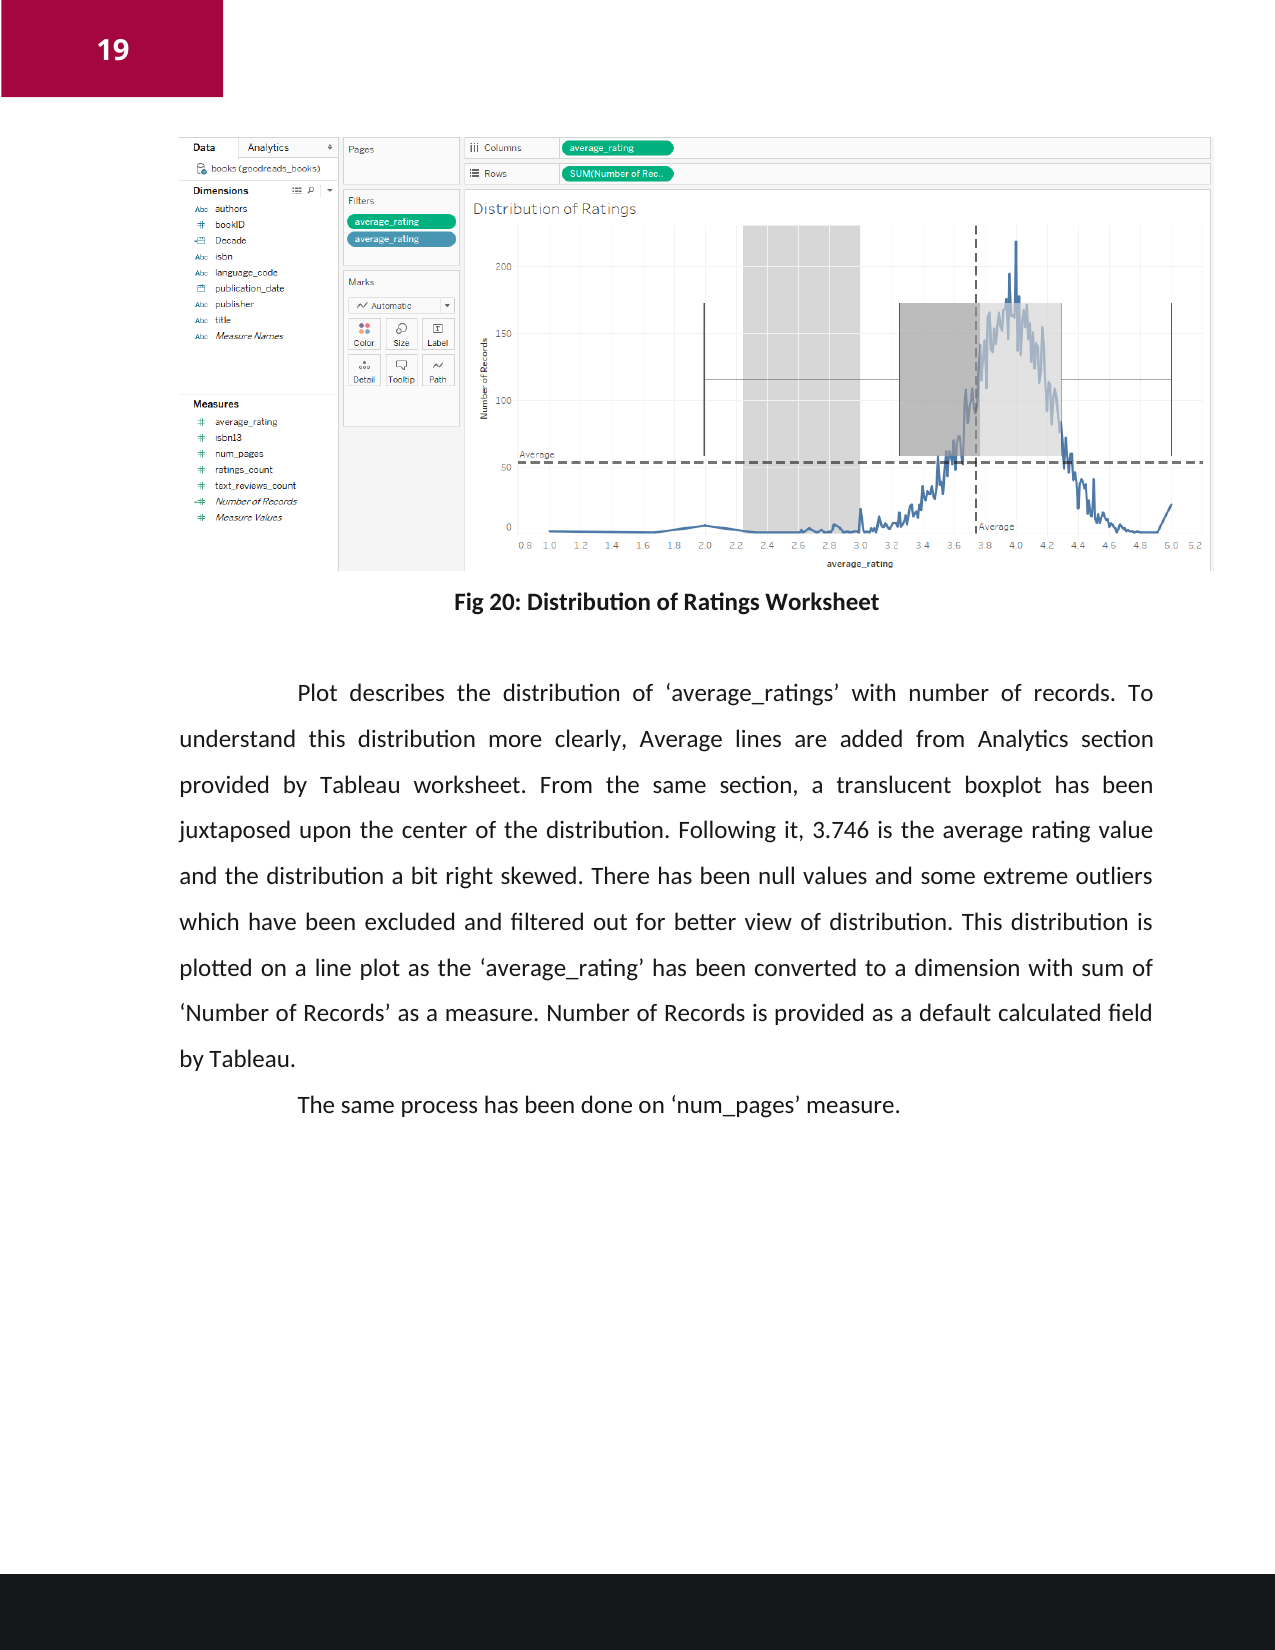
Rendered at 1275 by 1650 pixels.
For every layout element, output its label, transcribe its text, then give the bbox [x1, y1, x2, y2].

picture [179, 137, 1214, 571]
text Plot describes the distribution of ‘average_ratings’ with number of records. To understand this distribution more clearly, Average lines are added from Analytics section provided by Tableau worksheet. From the same section, a translucent boxplot has been juxtaposed upon the center of the distribution. Following it, 3.746 is the average rating value and the distribution a bit right skewed. There has been null values and some extreme outliers which have been excluded and filtered out for better view of distribution. This distribution is plotted on a line plot as the ‘average_rating’ has been converted to a dimension with sum of ‘Number of Records’ as a measure. Number of Records is provided as a default calculated field by Tableau. [179, 677, 1155, 1074]
text Fig 20: Distribution of Ratings Worksheet [179, 586, 1155, 616]
text The same process has been done on ‘num_pages’ measure. [179, 1089, 1155, 1119]
